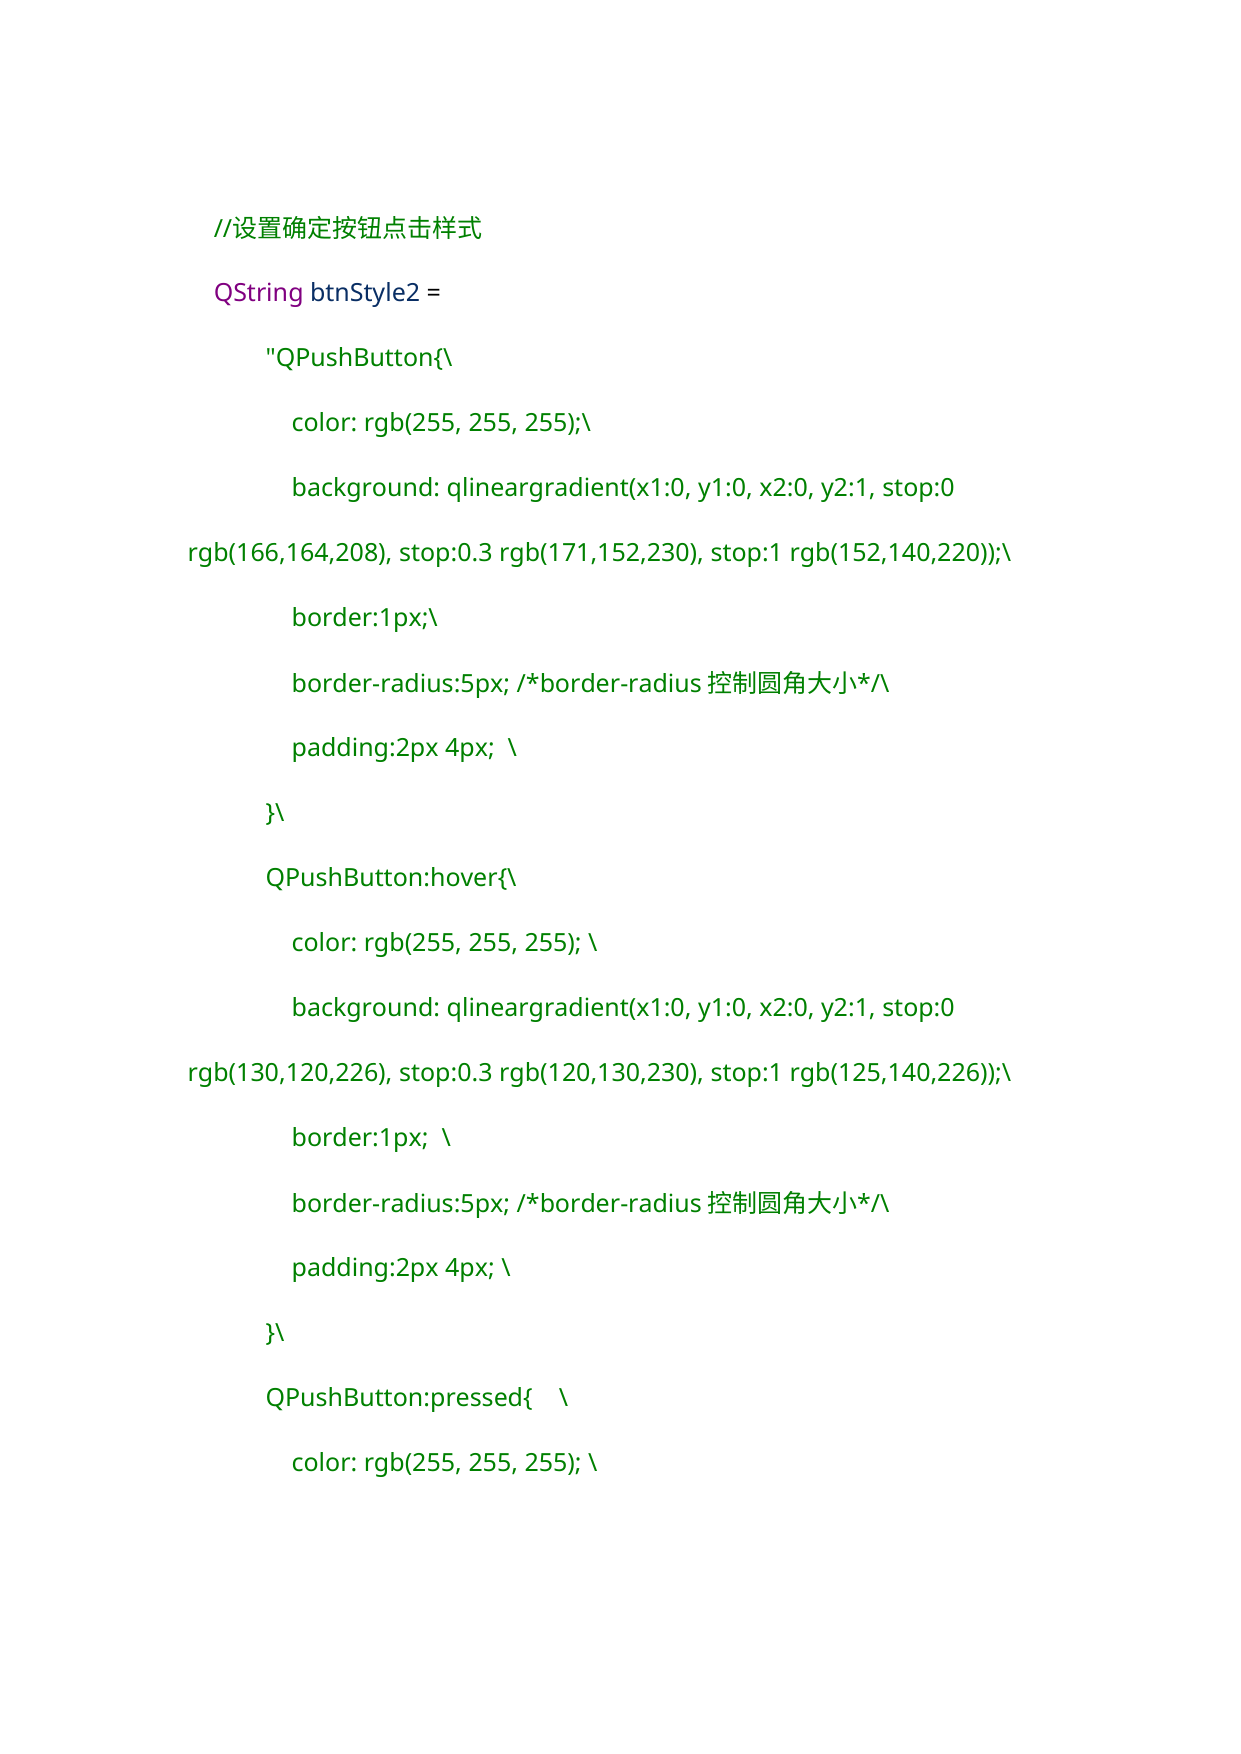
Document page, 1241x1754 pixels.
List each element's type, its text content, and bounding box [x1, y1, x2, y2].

text QPushButton:pressed{ \ [187, 1364, 1053, 1429]
text color: rgb(255, 255, 255); \ [187, 1429, 1053, 1494]
text background: qlineargradient(x1:0, y1:0, x2:0, y2:1, stop:0 rgb(130,120,226), stop:0.3 rgb(120,130,230), stop:1 rgb(125,140,226));\ [187, 974, 1053, 1104]
text color: rgb(255, 255, 255);\ [187, 389, 1053, 454]
text border-radius:5px; /*border-radius控制圆角大小*/\ [187, 649, 1053, 714]
text padding:2px 4px; \ [187, 1234, 1053, 1299]
text border:1px;\ [187, 584, 1053, 649]
text color: rgb(255, 255, 255); \ [187, 909, 1053, 974]
text }\ [187, 1299, 1053, 1364]
text QPushButton:hover{\ [187, 844, 1053, 909]
text }\ [187, 779, 1053, 844]
text border:1px; \ [187, 1104, 1053, 1169]
text QString btnStyle2 = [187, 259, 1053, 324]
text padding:2px 4px; \ [187, 714, 1053, 779]
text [187, 1169, 1053, 1234]
text background: qlineargradient(x1:0, y1:0, x2:0, y2:1, stop:0 rgb(166,164,208), stop:0.3 rgb(171,152,230), stop:1 rgb(152,140,220));\ [187, 454, 1053, 584]
text "QPushButton{\ [187, 324, 1053, 389]
text //设置确定按钮点击样式 [187, 194, 1053, 259]
